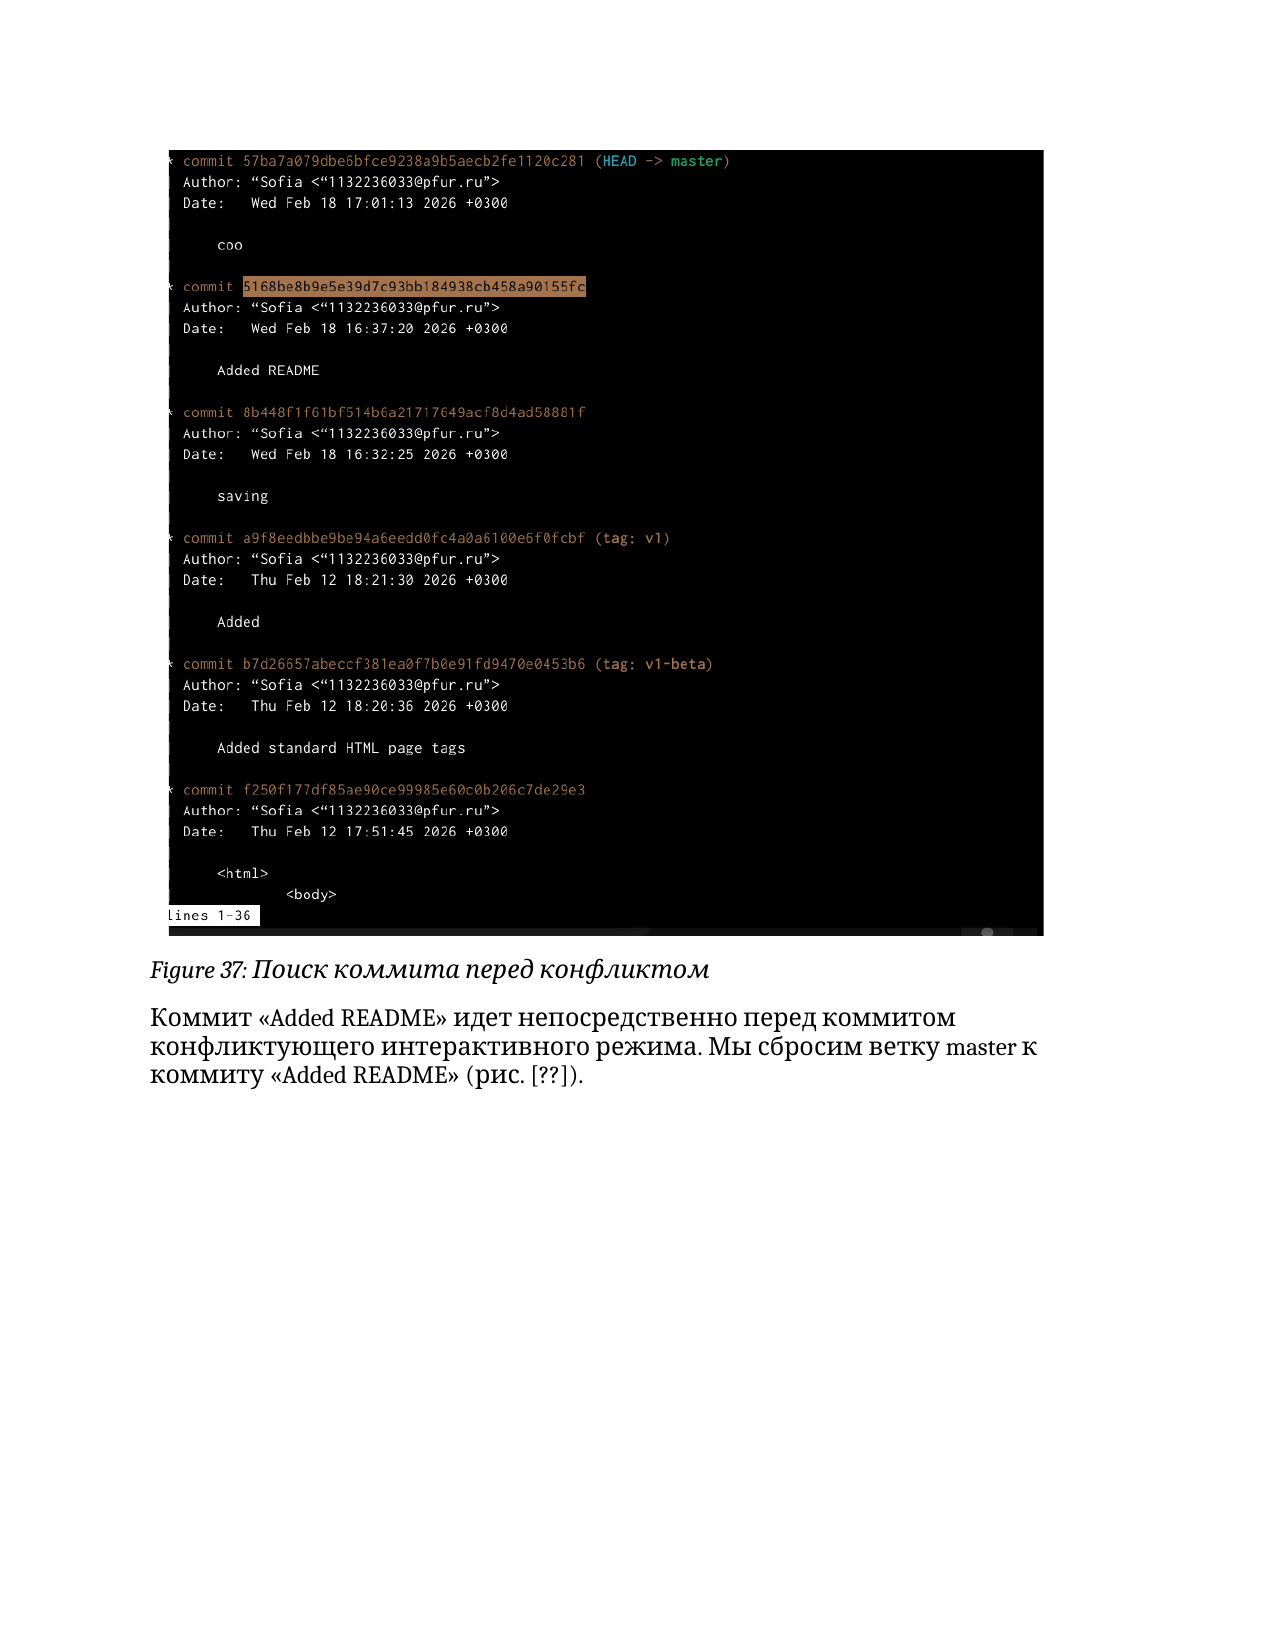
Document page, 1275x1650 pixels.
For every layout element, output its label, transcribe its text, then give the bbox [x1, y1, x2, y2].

picture [168, 150, 1044, 936]
text Figure 37: Поиск коммита перед конфликтом [150, 956, 1125, 985]
text Коммит «Added README» идет непосредственно перед коммитом конфликтующего интерактивного режима. Мы сбросим ветку master к коммиту «Added README» (рис. [??]). [150, 1004, 1125, 1090]
